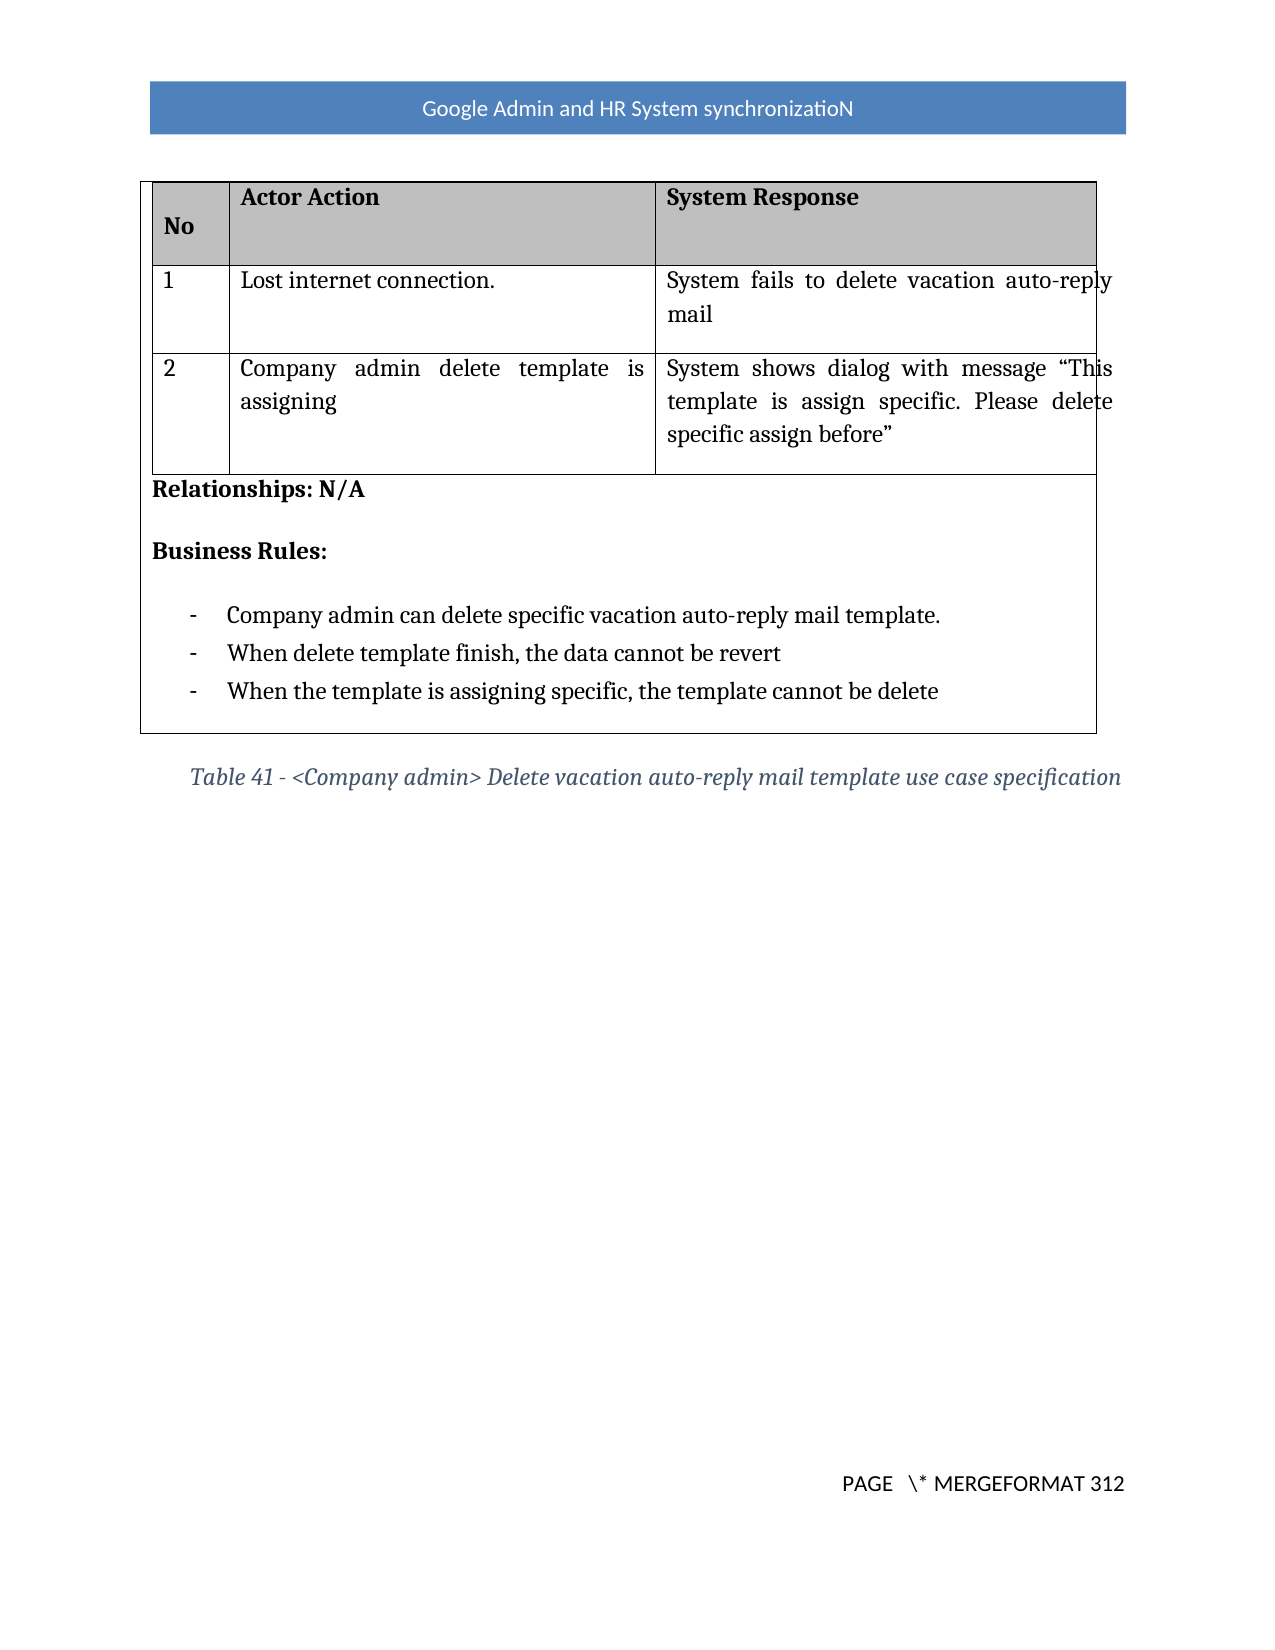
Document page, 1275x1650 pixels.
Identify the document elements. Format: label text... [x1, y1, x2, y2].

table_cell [141, 182, 1096, 733]
text Table 41 - <Company admin> Delete vacation auto-reply mail template use case specification [187, 763, 1125, 792]
